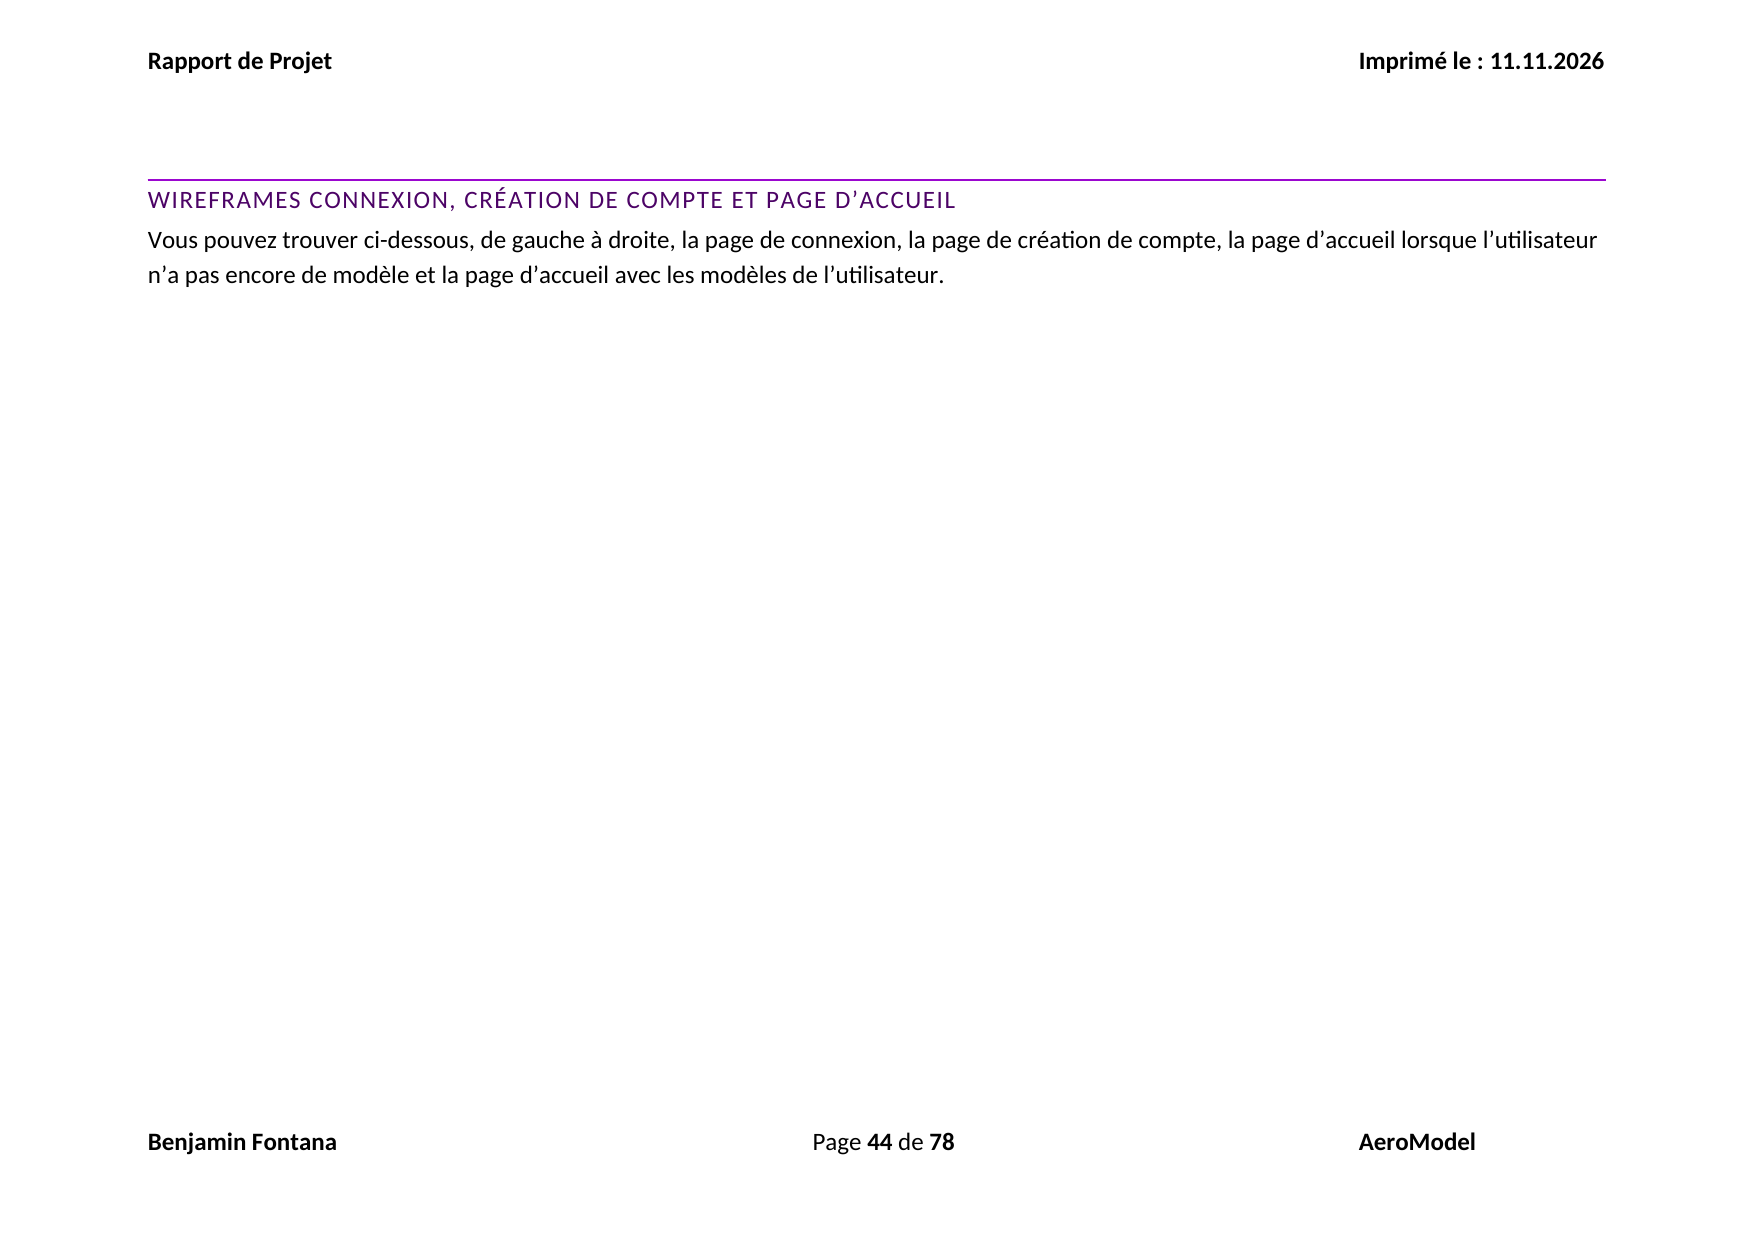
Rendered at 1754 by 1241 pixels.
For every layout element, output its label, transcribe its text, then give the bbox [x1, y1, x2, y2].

text Vous pouvez trouver ci-dessous, de gauche à droite, la page de connexion, la page de création de compte, la page d’accueil lorsque l’utilisateur n’a pas encore de modèle et la page d’accueil avec les modèles de l’utilisateur. [148, 224, 1606, 289]
subtitle WireFrames connexion, création de compte et page d’accueil [148, 181, 1606, 215]
